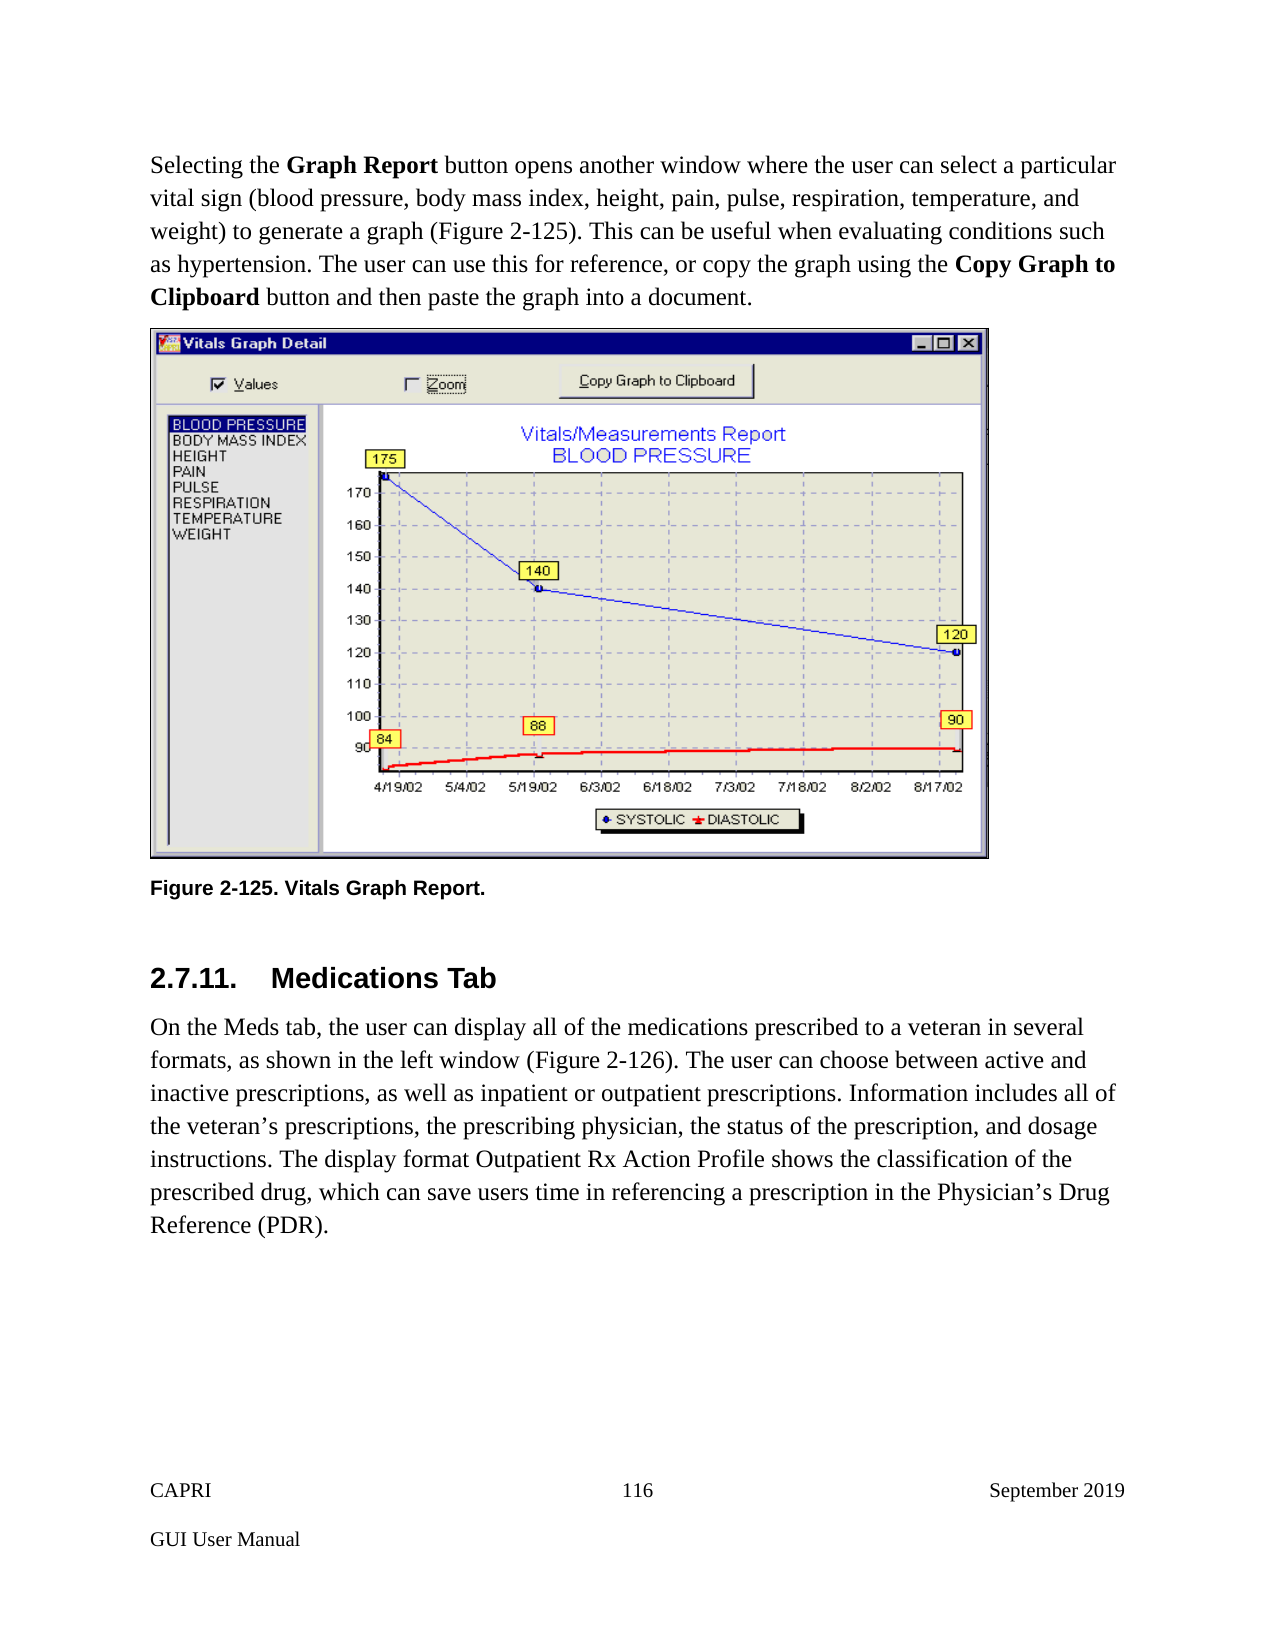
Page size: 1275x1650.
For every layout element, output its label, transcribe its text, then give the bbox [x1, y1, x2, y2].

subtitle Medications Tab [150, 961, 1125, 995]
picture [151, 329, 988, 858]
